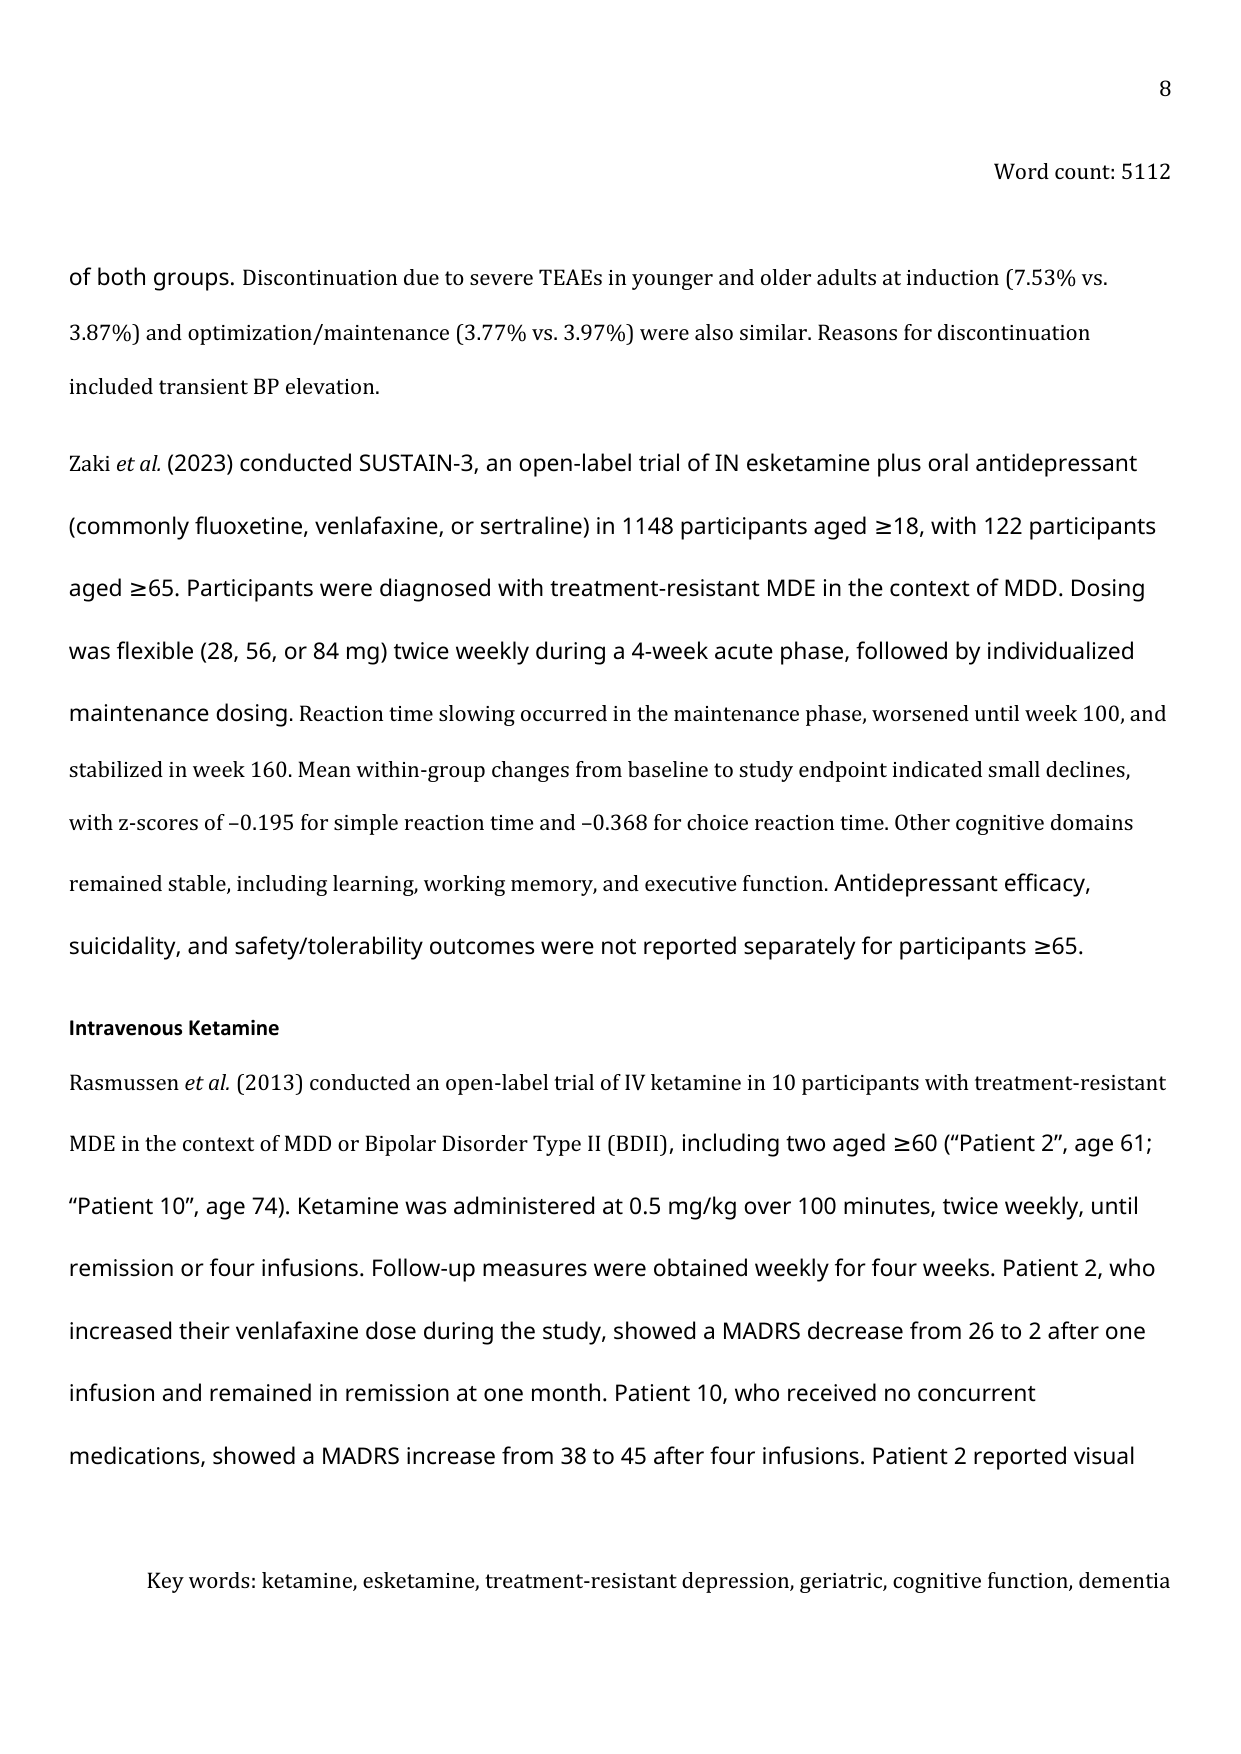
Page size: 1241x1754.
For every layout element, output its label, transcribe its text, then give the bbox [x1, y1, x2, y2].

text Zaki et al. (2023) conducted SUSTAIN-3, an open-label trial of IN esketamine plus oral antidepressant (commonly fluoxetine, venlafaxine, or sertraline) in 1148 participants aged ≥18, with 122 participants aged ≥65. Participants were diagnosed with treatment-resistant MDE in the context of MDD. Dosing was flexible (28, 56, or 84 mg) twice weekly during a 4-week acute phase, followed by individualized maintenance dosing. Reaction time slowing occurred in the maintenance phase, worsened until week 100, and stabilized in week 160. Mean within-group changes from baseline to study endpoint indicated small declines, with z-scores of –0.195 for simple reaction time and –0.368 for choice reaction time. Other cognitive domains remained stable, including learning, working memory, and executive function. Antidepressant efficacy, suicidality, and safety/tolerability outcomes were not reported separately for participants ≥65. [69, 447, 1171, 961]
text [69, 261, 1171, 399]
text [69, 1069, 1171, 1471]
subtitle Intravenous Ketamine [69, 1013, 1171, 1041]
